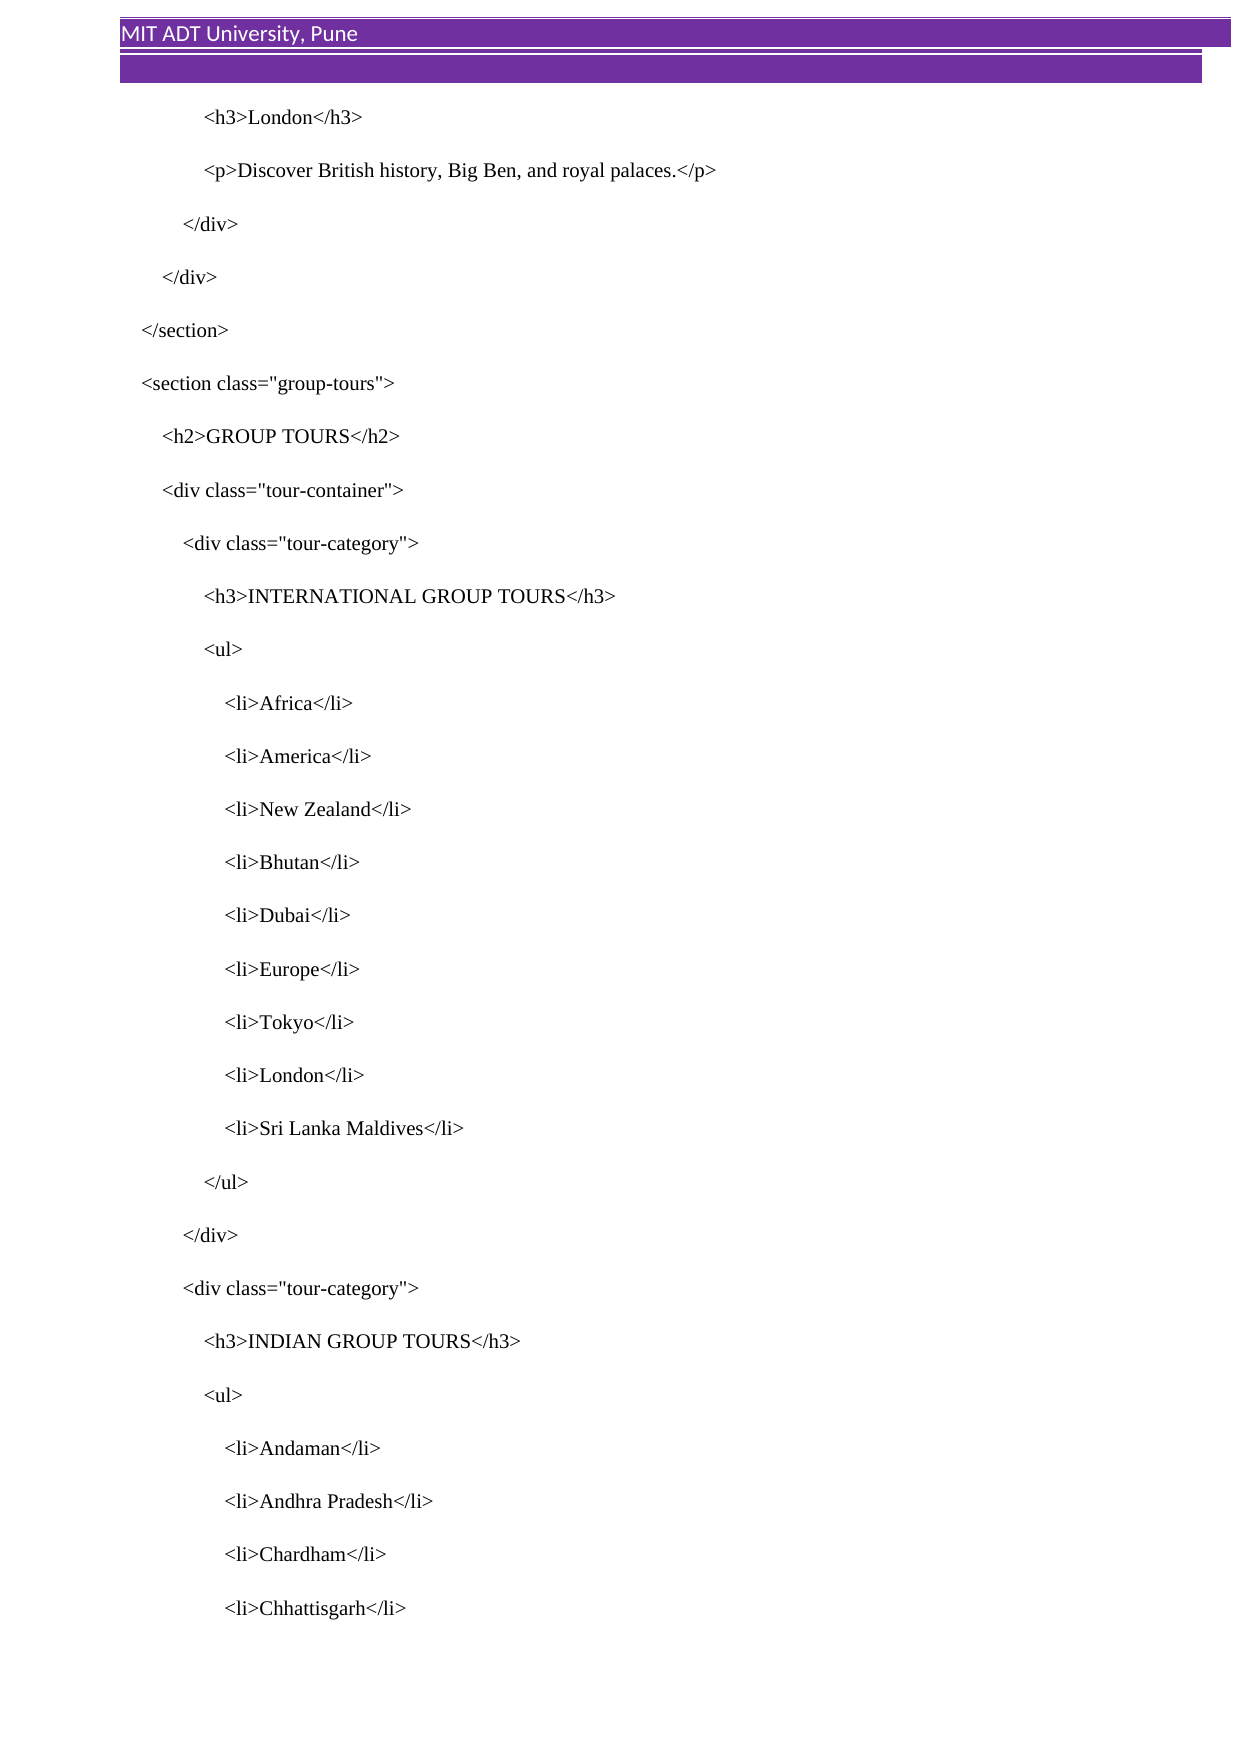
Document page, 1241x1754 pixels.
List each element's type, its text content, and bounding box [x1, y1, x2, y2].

text <h3>INTERNATIONAL GROUP TOURS</h3> [120, 584, 1202, 608]
text <li>Chardham</li> [120, 1542, 1202, 1566]
text <ul> [120, 637, 1202, 661]
text <li>Chhattisgarh</li> [120, 1595, 1202, 1619]
text <h2>GROUP TOURS</h2> [120, 424, 1202, 448]
text <li>London</li> [120, 1063, 1202, 1087]
text </section> [120, 318, 1202, 342]
text <li>Andaman</li> [120, 1436, 1202, 1460]
text <li>Tokyo</li> [120, 1010, 1202, 1034]
text <div class="tour-container"> [120, 478, 1202, 502]
text <div class="tour-category"> [120, 531, 1202, 555]
text </ul> [120, 1169, 1202, 1194]
text <li>Africa</li> [120, 691, 1202, 714]
text <h3>London</h3> [120, 105, 1202, 129]
text <p>Discover British history, Big Ben, and royal palaces.</p> [120, 158, 1202, 182]
text <li>Sri Lanka Maldives</li> [120, 1116, 1202, 1140]
text <div class="tour-category"> [120, 1276, 1202, 1300]
text </div> [120, 211, 1202, 236]
text <li>Bhutan</li> [120, 850, 1202, 874]
text <li>New Zealand</li> [120, 797, 1202, 821]
text <li>Europe</li> [120, 957, 1202, 981]
text <li>Andhra Pradesh</li> [120, 1489, 1202, 1513]
text </div> [120, 265, 1202, 289]
text <li>Dubai</li> [120, 903, 1202, 927]
text </div> [120, 1223, 1202, 1247]
text <li>America</li> [120, 744, 1202, 768]
text <section class="group-tours"> [120, 371, 1202, 395]
text <h3>INDIAN GROUP TOURS</h3> [120, 1329, 1202, 1353]
text <ul> [120, 1382, 1202, 1407]
